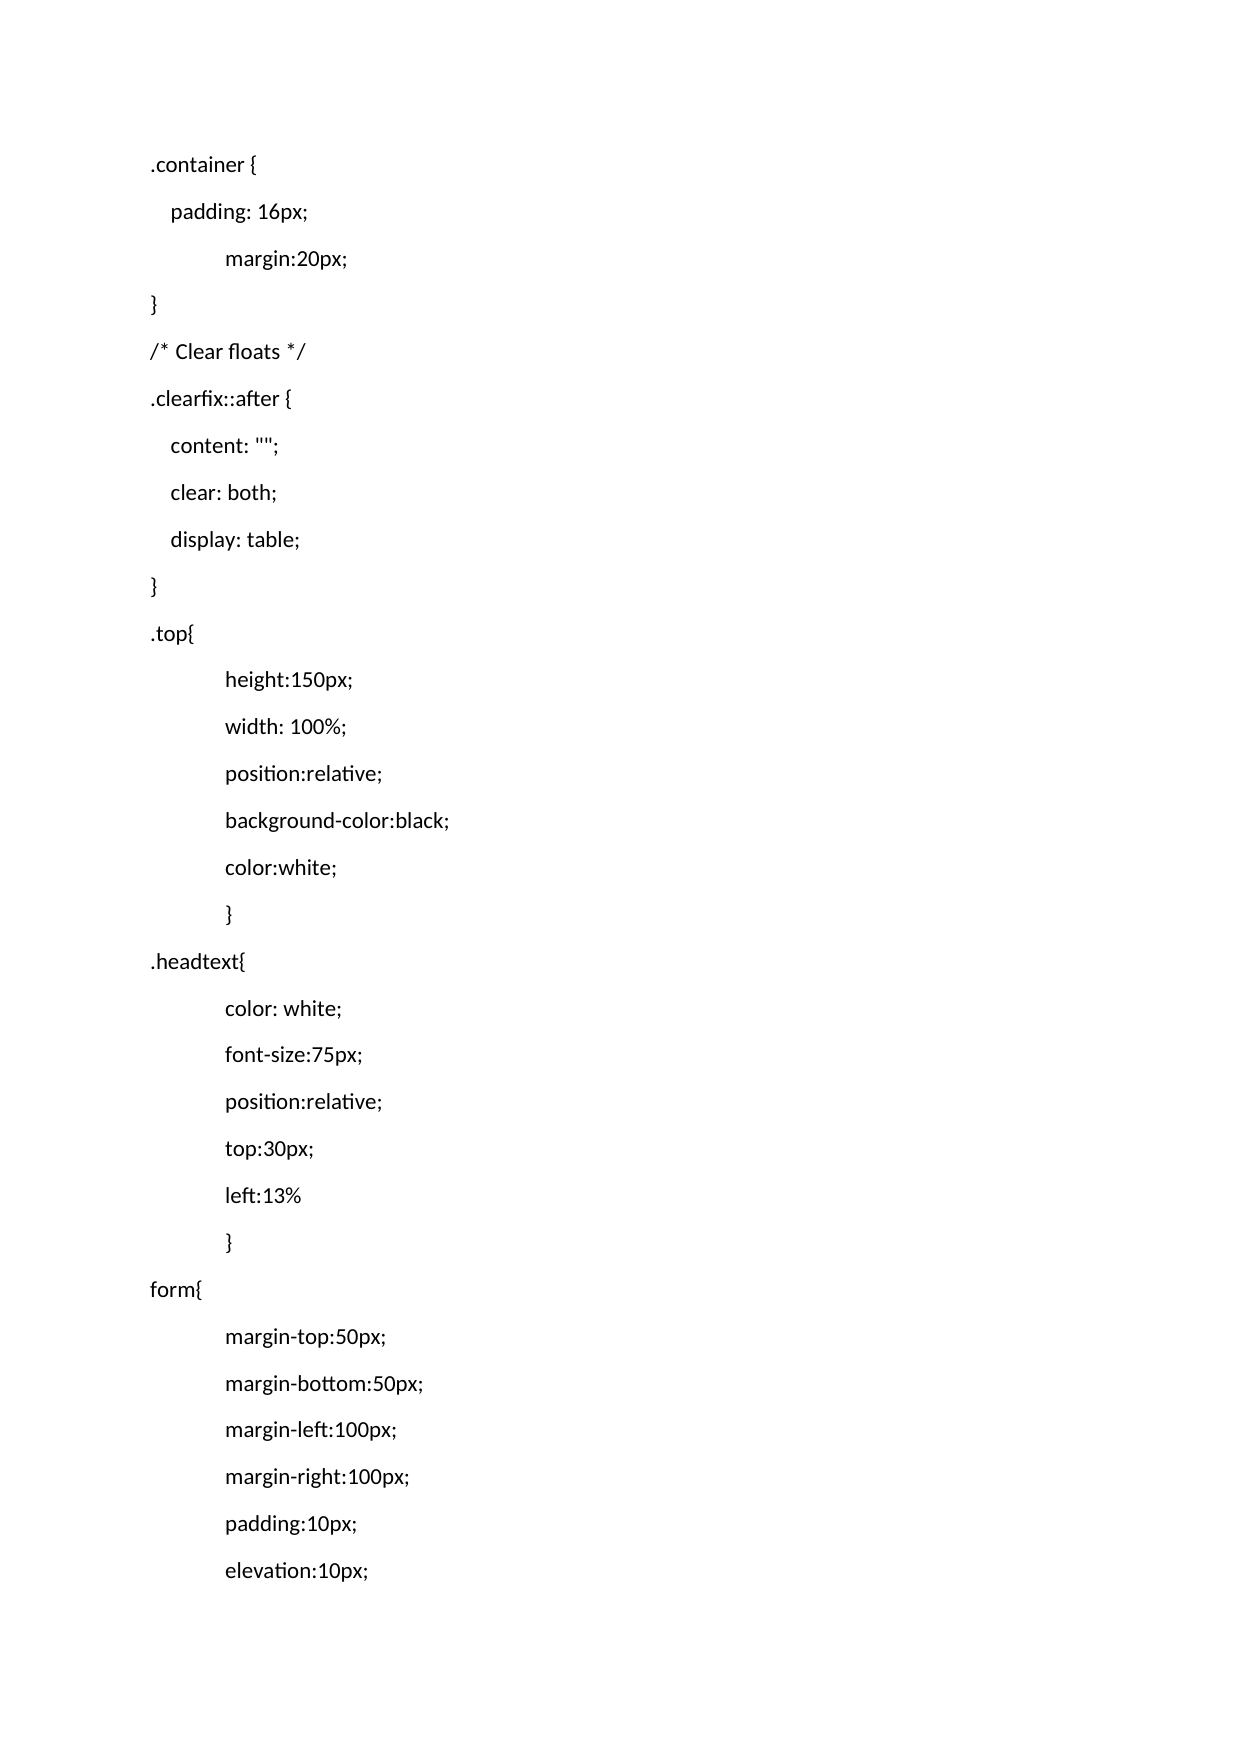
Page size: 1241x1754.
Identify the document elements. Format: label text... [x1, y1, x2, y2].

text clear: both; [150, 478, 1090, 506]
text } [150, 900, 1090, 928]
text margin-right:100px; [150, 1462, 1090, 1491]
text display: table; [150, 525, 1090, 553]
text color:white; [150, 853, 1090, 881]
text left:13% [150, 1181, 1090, 1209]
text margin-top:50px; [150, 1322, 1090, 1350]
text form{ [150, 1275, 1090, 1303]
text margin:20px; [150, 244, 1090, 272]
text } [150, 1228, 1090, 1256]
text } [150, 291, 1090, 319]
text elevation:10px; [150, 1556, 1090, 1584]
text top:30px; [150, 1134, 1090, 1162]
text /* Clear floats */ [150, 337, 1090, 366]
text .container { [150, 150, 1090, 178]
text margin-bottom:50px; [150, 1369, 1090, 1397]
text position:relative; [150, 1087, 1090, 1116]
text background-color:black; [150, 806, 1090, 834]
text color: white; [150, 994, 1090, 1022]
text .headtext{ [150, 947, 1090, 975]
text position:relative; [150, 759, 1090, 787]
text height:150px; [150, 666, 1090, 694]
text padding: 16px; [150, 197, 1090, 225]
text width: 100%; [150, 712, 1090, 741]
text content: ""; [150, 431, 1090, 459]
text font-size:75px; [150, 1041, 1090, 1069]
text } [150, 572, 1090, 600]
text margin-left:100px; [150, 1416, 1090, 1444]
text .clearfix::after { [150, 384, 1090, 412]
text .top{ [150, 619, 1090, 647]
text padding:10px; [150, 1509, 1090, 1537]
